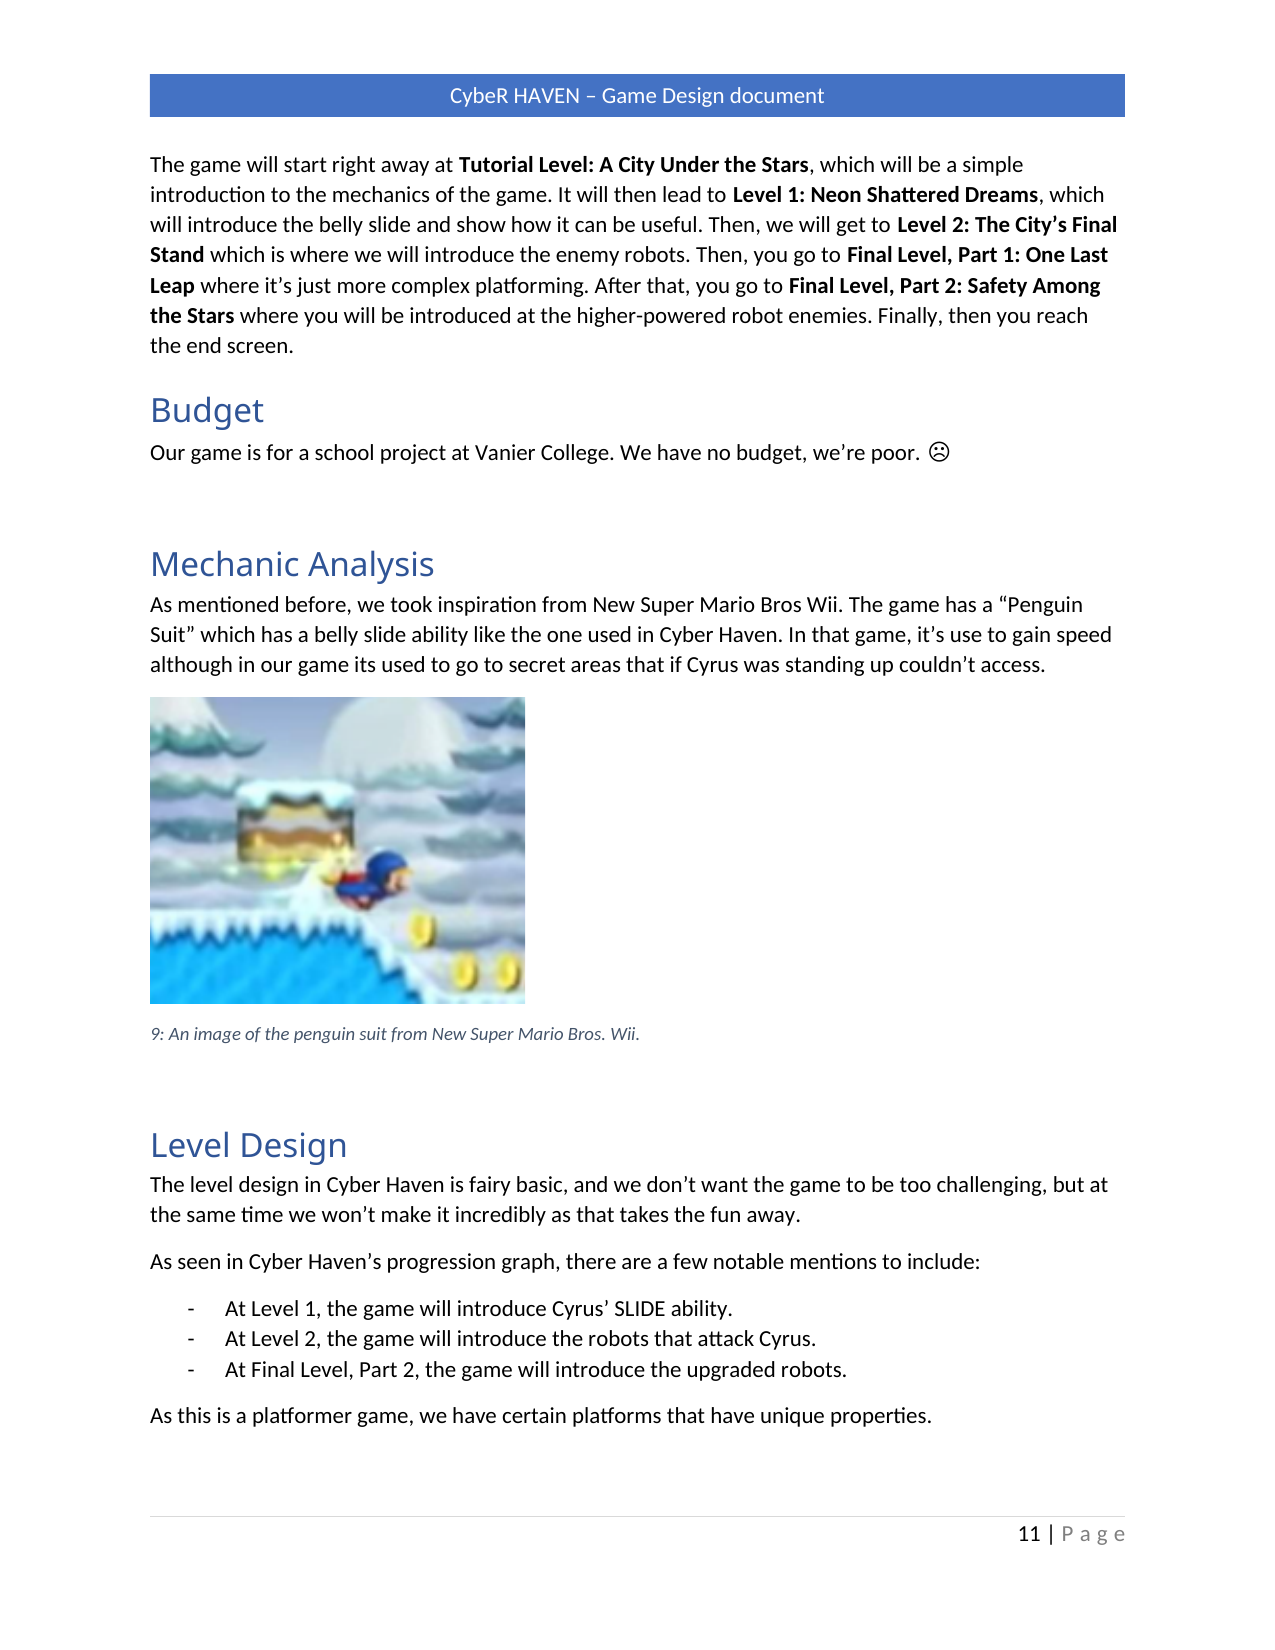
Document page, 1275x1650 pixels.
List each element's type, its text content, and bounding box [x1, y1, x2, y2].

list At Final Level, Part 2, the game will introduce the upgraded robots. [187, 1355, 1125, 1383]
text As this is a platformer game, we have certain platforms that have unique properties. [150, 1402, 1125, 1429]
subtitle Level Design [150, 1121, 1125, 1167]
text Our game is for a school project at Vanier College. We have no budget, we’re poor. [150, 435, 1125, 467]
text As seen in Cyber Haven’s progression graph, there are a few notable mentions to include: [150, 1247, 1125, 1275]
picture [150, 697, 525, 1004]
list At Level 2, the game will introduce the robots that attack Cyrus. [187, 1324, 1125, 1352]
text The level design in Cyber Haven is fairy basic, and we don’t want the game to be too challenging, but at the same time we won’t make it incredibly as that takes the fun away. [150, 1170, 1125, 1228]
text The game will start right away at Tutorial Level: A City Under the Stars, which will be a simple introduction to the mechanics of the game. It will then lead to Level 1: Neon Shattered Dreams, which will introduce the belly slide and show how it can be useful. Then, we will get to Level 2: The City’s Final Stand which is where we will introduce the enemy robots. Then, you go to Final Level, Part 1: One Last Leap where it’s just more complex platforming. After that, you go to Final Level, Part 2: Safety Among the Stars where you will be introduced at the higher-powered robot enemies. Finally, then you reach the end screen. [150, 150, 1125, 359]
subtitle Budget [150, 386, 1125, 432]
list At Level 1, the game will introduce Cyrus’ SLIDE ability. [187, 1294, 1125, 1322]
text 9: An image of the penguin suit from New Super Mario Bros. Wii. [150, 1022, 1125, 1045]
subtitle Mechanic Analysis [150, 541, 1125, 586]
text As mentioned before, we took inspiration from New Super Mario Bros Wii. The game has a “Penguin Suit” which has a belly slide ability like the one used in Cyber Haven. In that game, it’s use to gain speed although in our game its used to go to secret areas that if Cyrus was standing up couldn’t access. [150, 590, 1125, 678]
